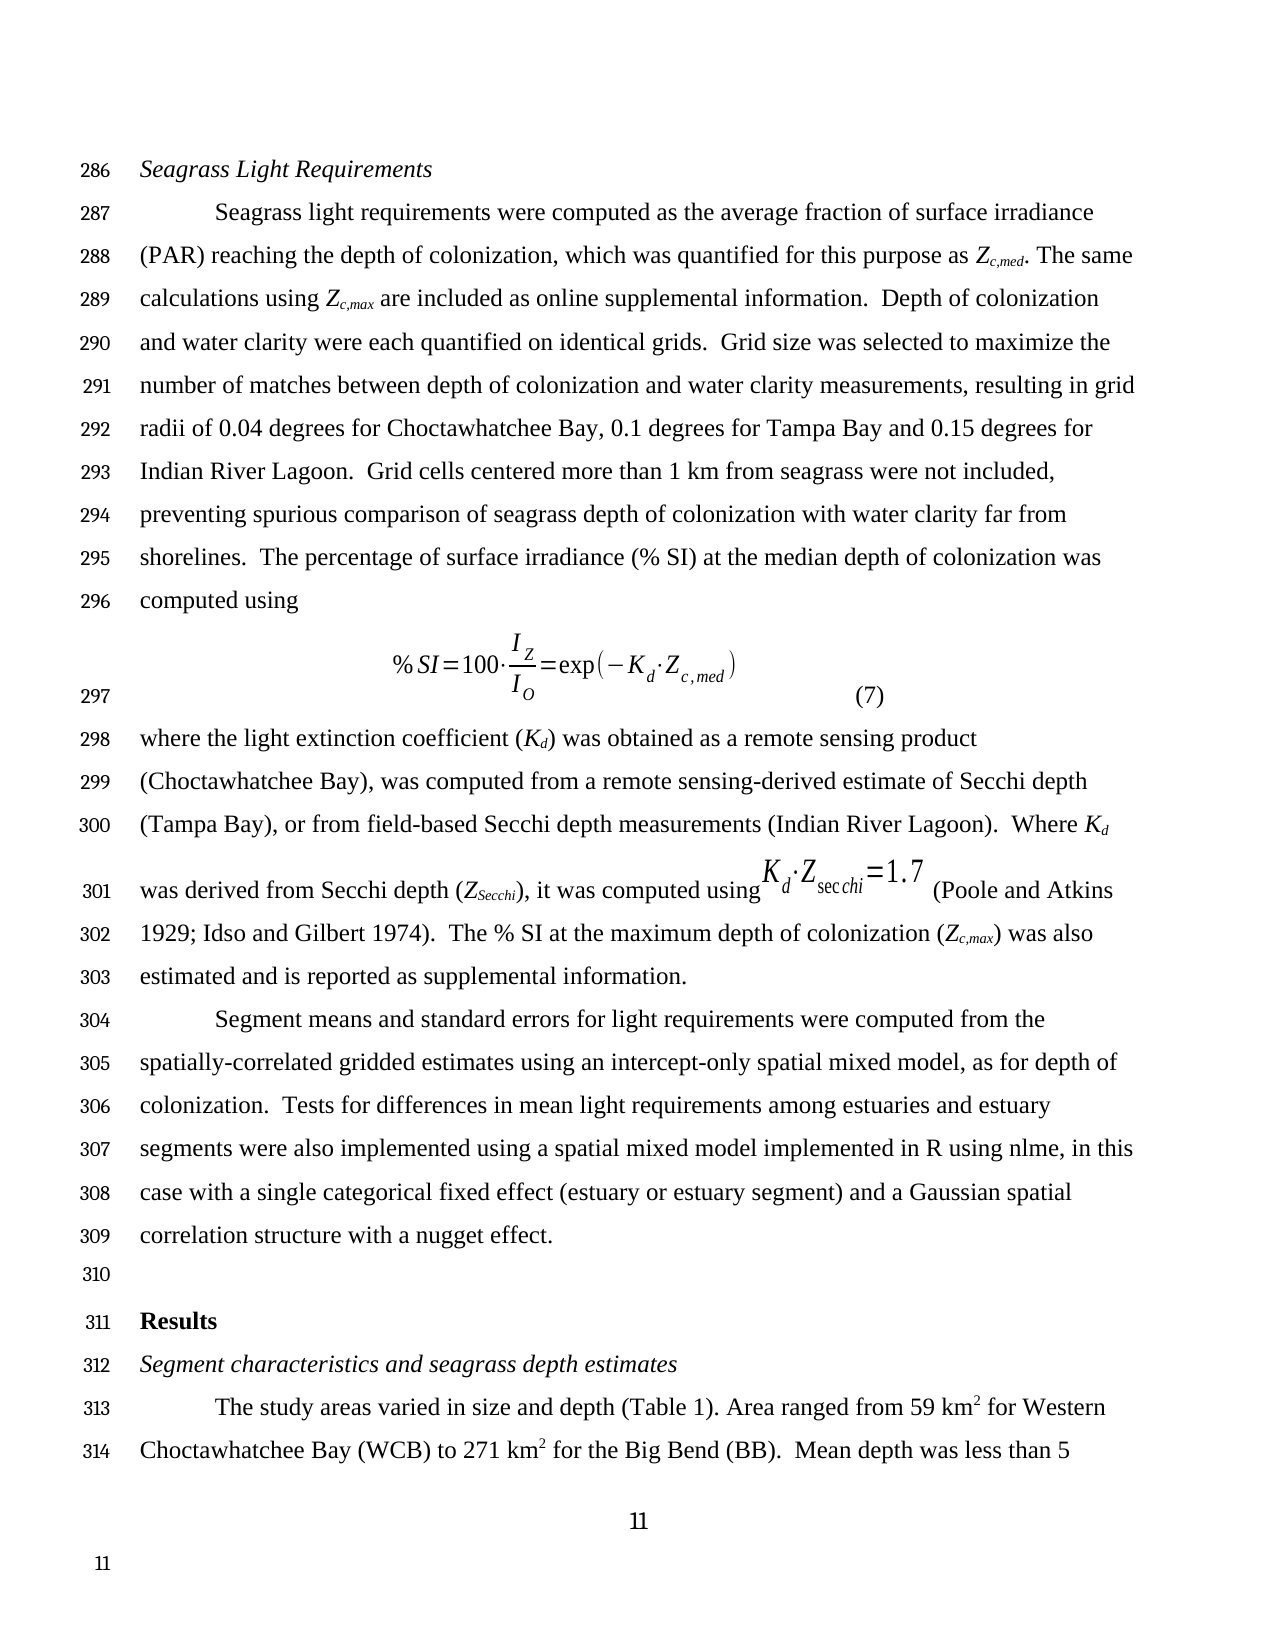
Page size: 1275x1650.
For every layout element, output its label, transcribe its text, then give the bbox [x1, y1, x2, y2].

text (7) [139, 628, 1137, 709]
text Results [139, 1306, 1137, 1335]
text Seagrass Light Requirements [139, 154, 1137, 183]
text Segment characteristics and seagrass depth estimates [139, 1349, 1137, 1378]
text where the light extinction coefficient (Kd) was obtained as a remote sensing product (Choctawhatchee Bay), was computed from a remote sensing-derived estimate of Secchi depth (Tampa Bay), or from field-based Secchi depth measurements (Indian River Lagoon). Where Kd was derived from Secchi depth (ZSecchi), it was computed using (Poole and Atkins 1929; Idso and Gilbert 1974). The % SI at the maximum depth of colonization (Zc,max) was also estimated and is reported as supplemental information. [139, 723, 1137, 990]
text Seagrass light requirements were computed as the average fraction of surface irradiance (PAR) reaching the depth of colonization, which was quantified for this purpose as Zc,med. The same calculations using Zc,max are included as online supplemental information. Depth of colonization and water clarity were each quantified on identical grids. Grid size was selected to maximize the number of matches between depth of colonization and water clarity measurements, resulting in grid radii of 0.04 degrees for Choctawhatchee Bay, 0.1 degrees for Tampa Bay and 0.15 degrees for Indian River Lagoon. Grid cells centered more than 1 km from seagrass were not included, preventing spurious comparison of seagrass depth of colonization with water clarity far from shorelines. The percentage of surface irradiance (% SI) at the median depth of colonization was computed using [139, 197, 1137, 614]
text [139, 1392, 1137, 1464]
text Segment means and standard errors for light requirements were computed from the spatially-correlated gridded estimates using an intercept-only spatial mixed model, as for depth of colonization. Tests for differences in mean light requirements among estuaries and estuary segments were also implemented using a spatial mixed model implemented in R using nlme, in this case with a single categorical fixed effect (estuary or estuary segment) and a Gaussian spatial correlation structure with a nugget effect. [139, 1004, 1137, 1248]
